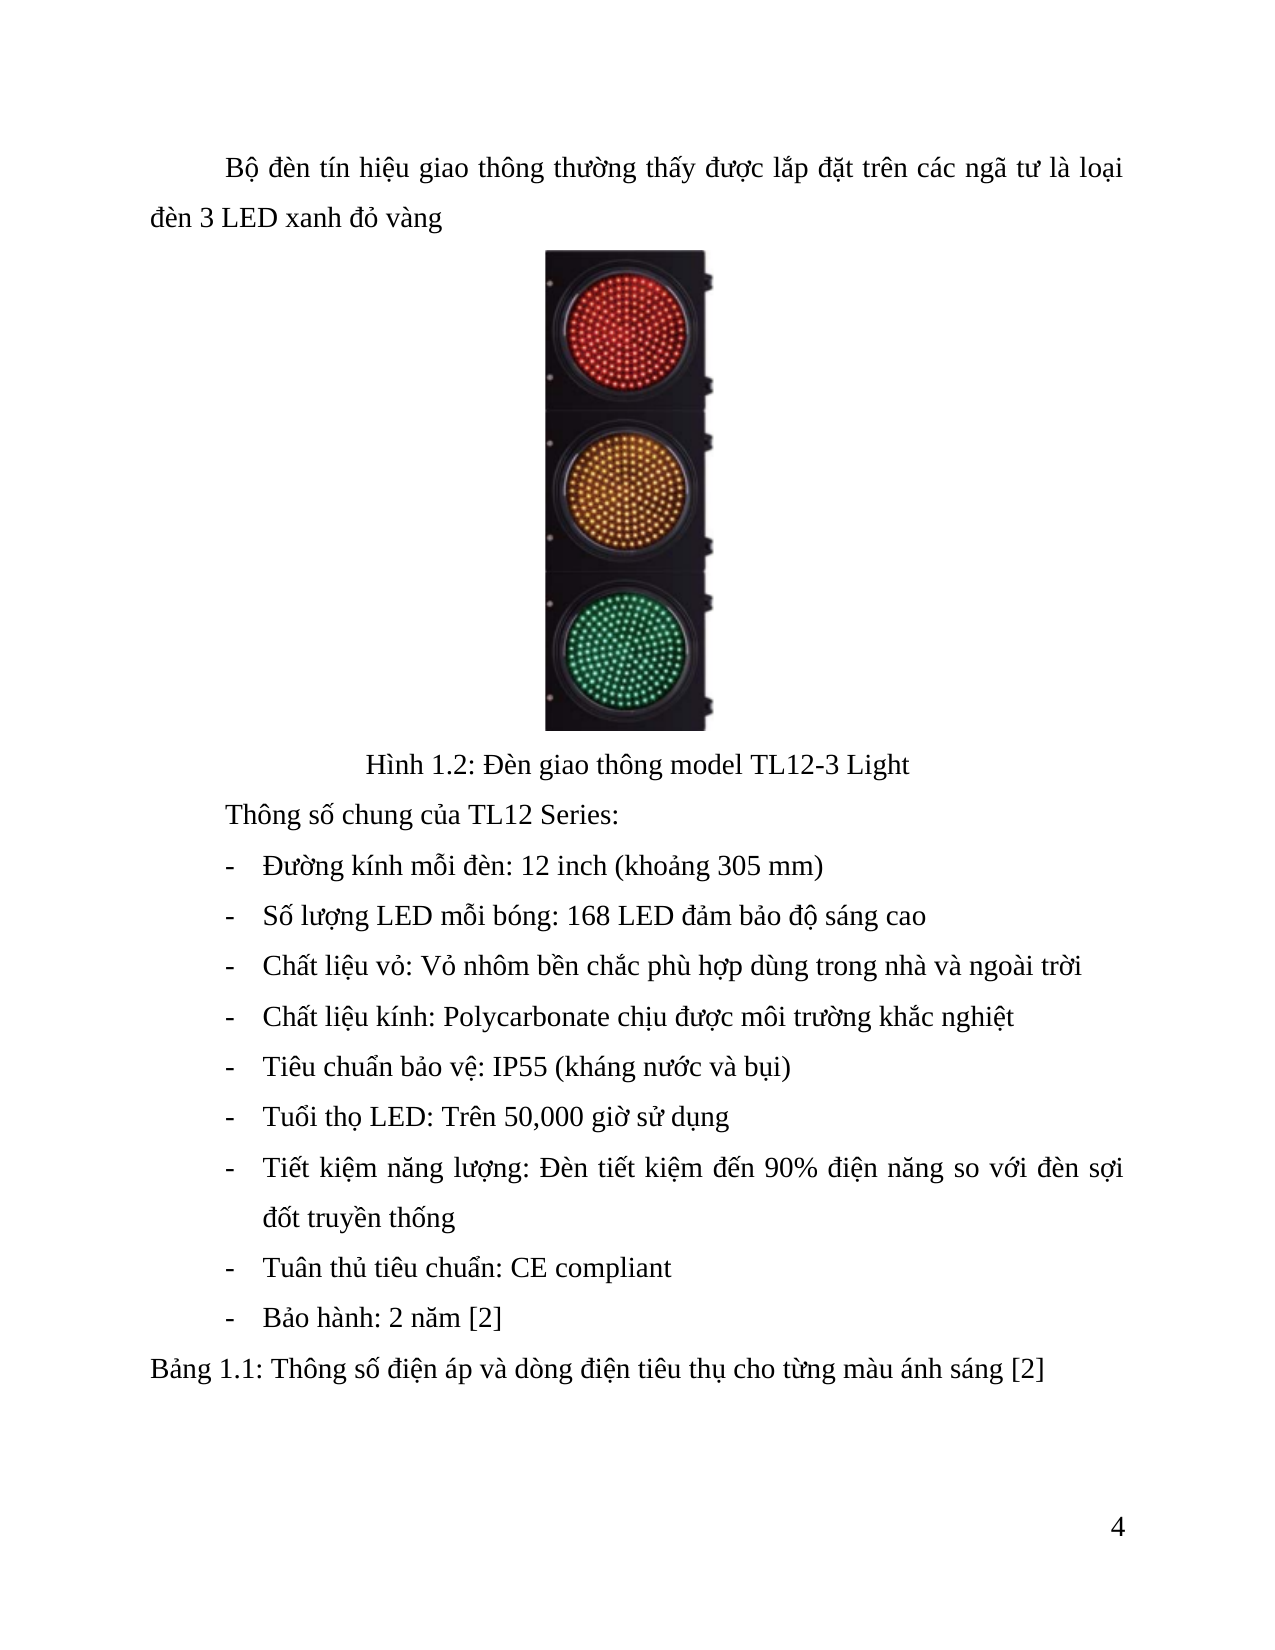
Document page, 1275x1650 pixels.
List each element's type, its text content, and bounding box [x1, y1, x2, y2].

list Tiêu chuẩn bảo vệ: IP55 (kháng nước và bụi) [225, 1049, 1125, 1083]
list Đường kính mỗi đèn: 12 inch (khoảng 305 mm) [225, 848, 1125, 881]
list Chất liệu vỏ: Vỏ nhôm bền chắc phù hợp dùng trong nhà và ngoài trời [225, 948, 1125, 982]
list Tuân thủ tiêu chuẩn: CE compliant [225, 1250, 1125, 1284]
picture [544, 250, 731, 731]
list Chất liệu kính: Polycarbonate chịu được môi trường khắc nghiệt [225, 999, 1125, 1032]
list Tuổi thọ LED: Trên 50,000 giờ sử dụng [225, 1099, 1125, 1133]
list Số lượng LED mỗi bóng: 168 LED đảm bảo độ sáng cao [225, 898, 1125, 932]
text Hình 1.2: Đèn giao thông model TL12-3 Light [150, 747, 1125, 781]
text Bộ đèn tín hiệu giao thông thường thấy được lắp đặt trên các ngã tư là loại đèn 3 LED xanh đỏ vàng [150, 150, 1125, 234]
text Bảng 1.1: Thông số điện áp và dòng điện tiêu thụ cho từng màu ánh sáng [150, 1351, 1125, 1384]
list Tiết kiệm năng lượng: Đèn tiết kiệm đến 90% điện năng so với đèn sợi đốt truyền thống [225, 1150, 1125, 1233]
text Thông số chung của TL12 Series: [150, 797, 1125, 831]
list Bảo hành: 2 năm [225, 1301, 1125, 1334]
